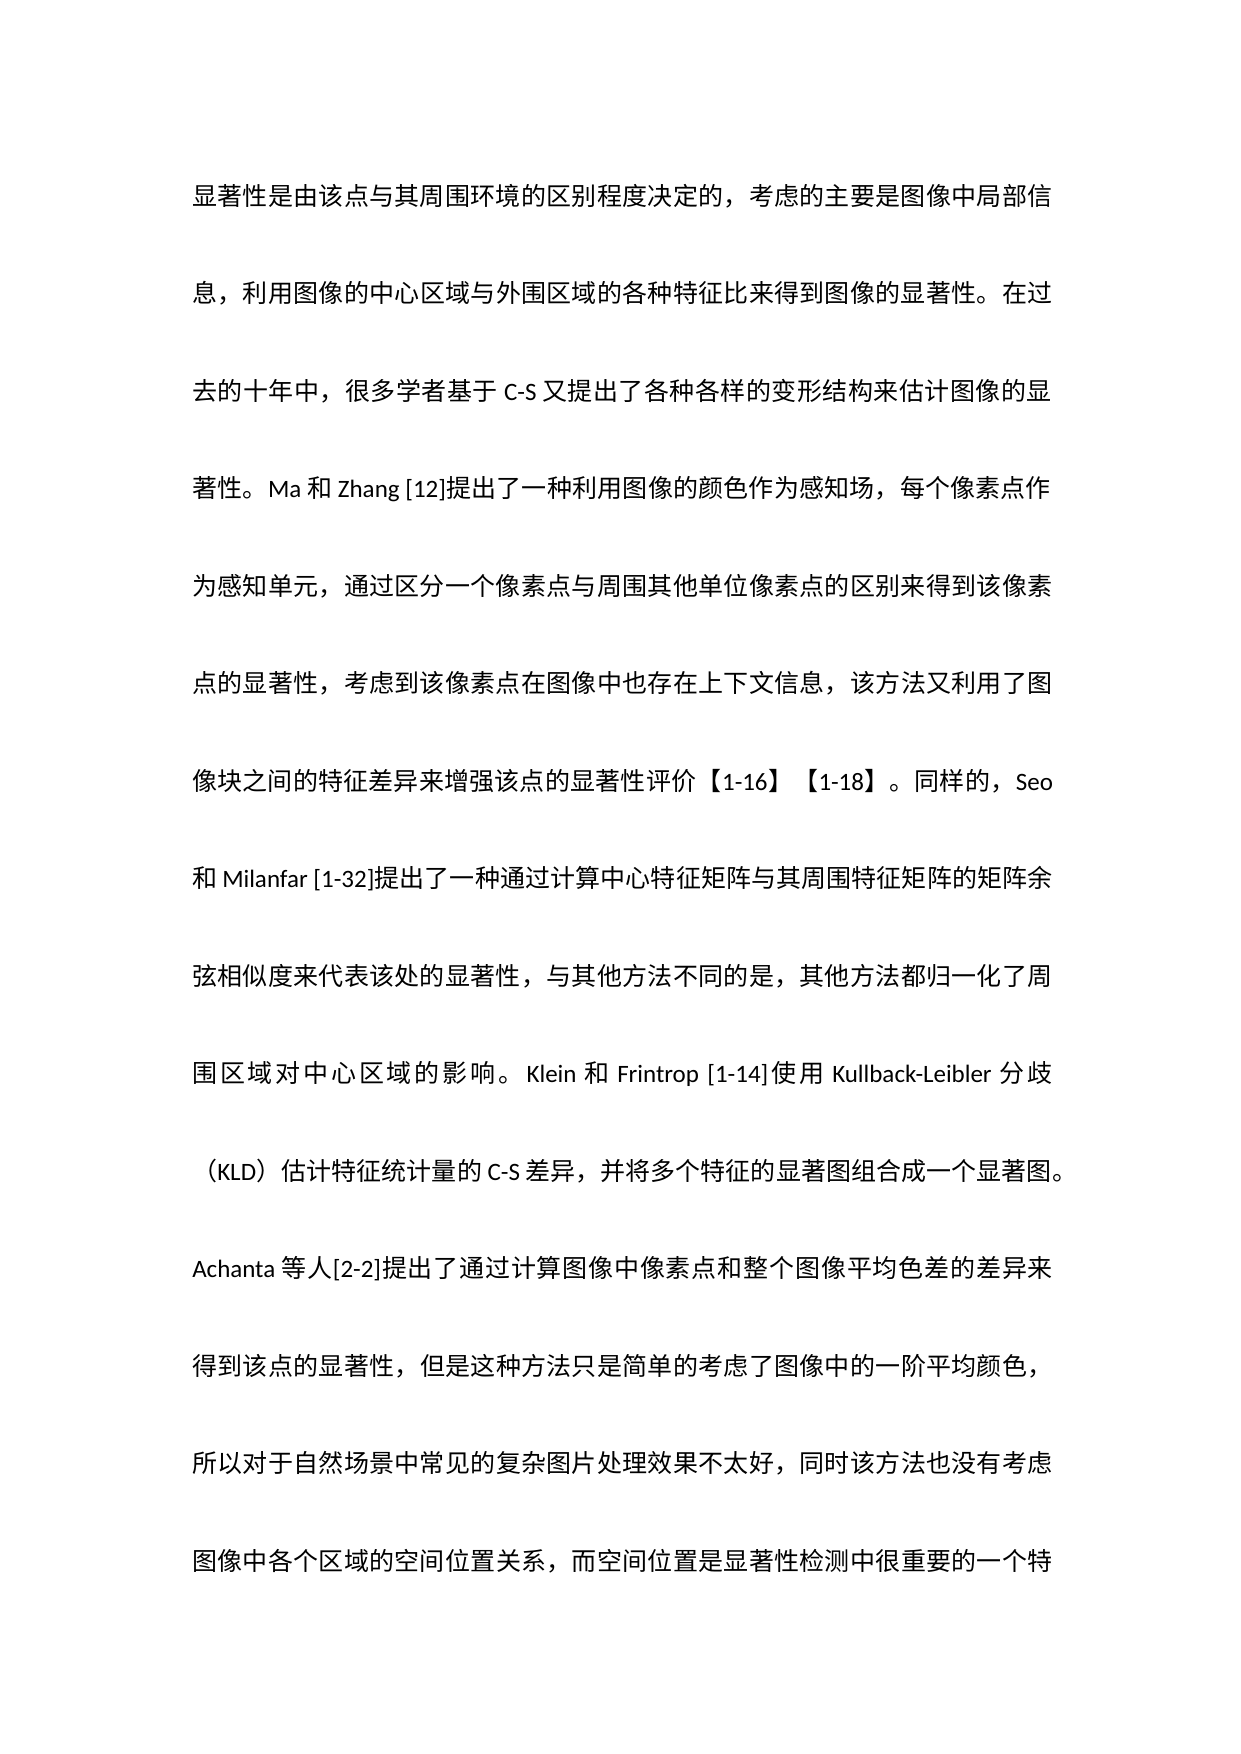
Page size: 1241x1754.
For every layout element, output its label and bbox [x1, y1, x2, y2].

text [192, 162, 1053, 1592]
